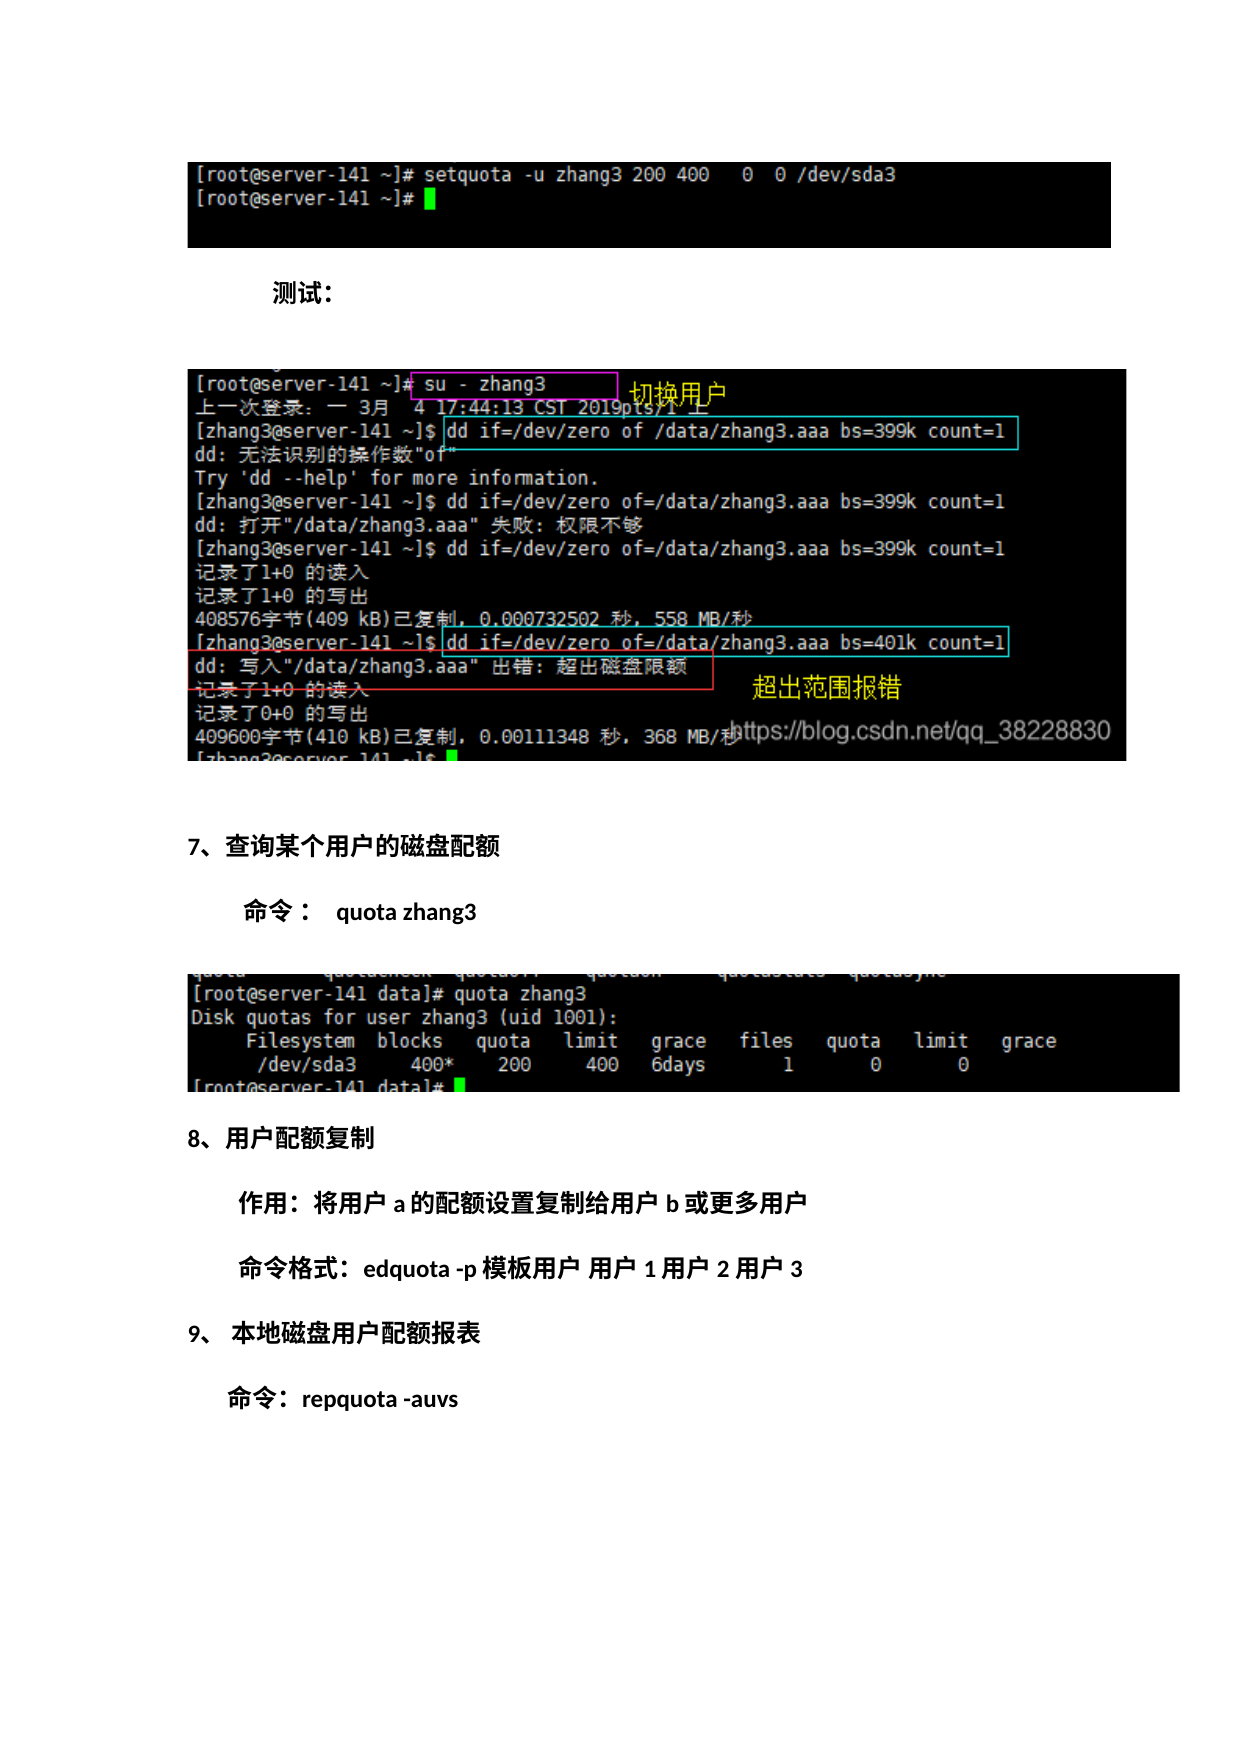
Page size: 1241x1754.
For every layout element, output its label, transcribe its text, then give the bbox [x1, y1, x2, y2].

text 测试： [187, 259, 1053, 324]
text 作用：将用户a的配额设置复制给用户b或更多用户 [187, 1169, 1053, 1234]
text 9、 本地磁盘用户配额报表 [187, 1299, 1053, 1364]
text 7、查询某个用户的磁盘配额 [187, 812, 1053, 877]
text 命令格式：edquota -p 模板用户 用户1 用户2 用户3 [187, 1234, 1053, 1299]
picture [187, 162, 1111, 248]
text 命令 ： quota zhang3 [187, 877, 1053, 942]
text 命令：repquota -auvs [187, 1364, 1053, 1429]
text 8、用户配额复制 [187, 1104, 1053, 1169]
picture [187, 369, 1127, 761]
picture [187, 974, 1180, 1092]
